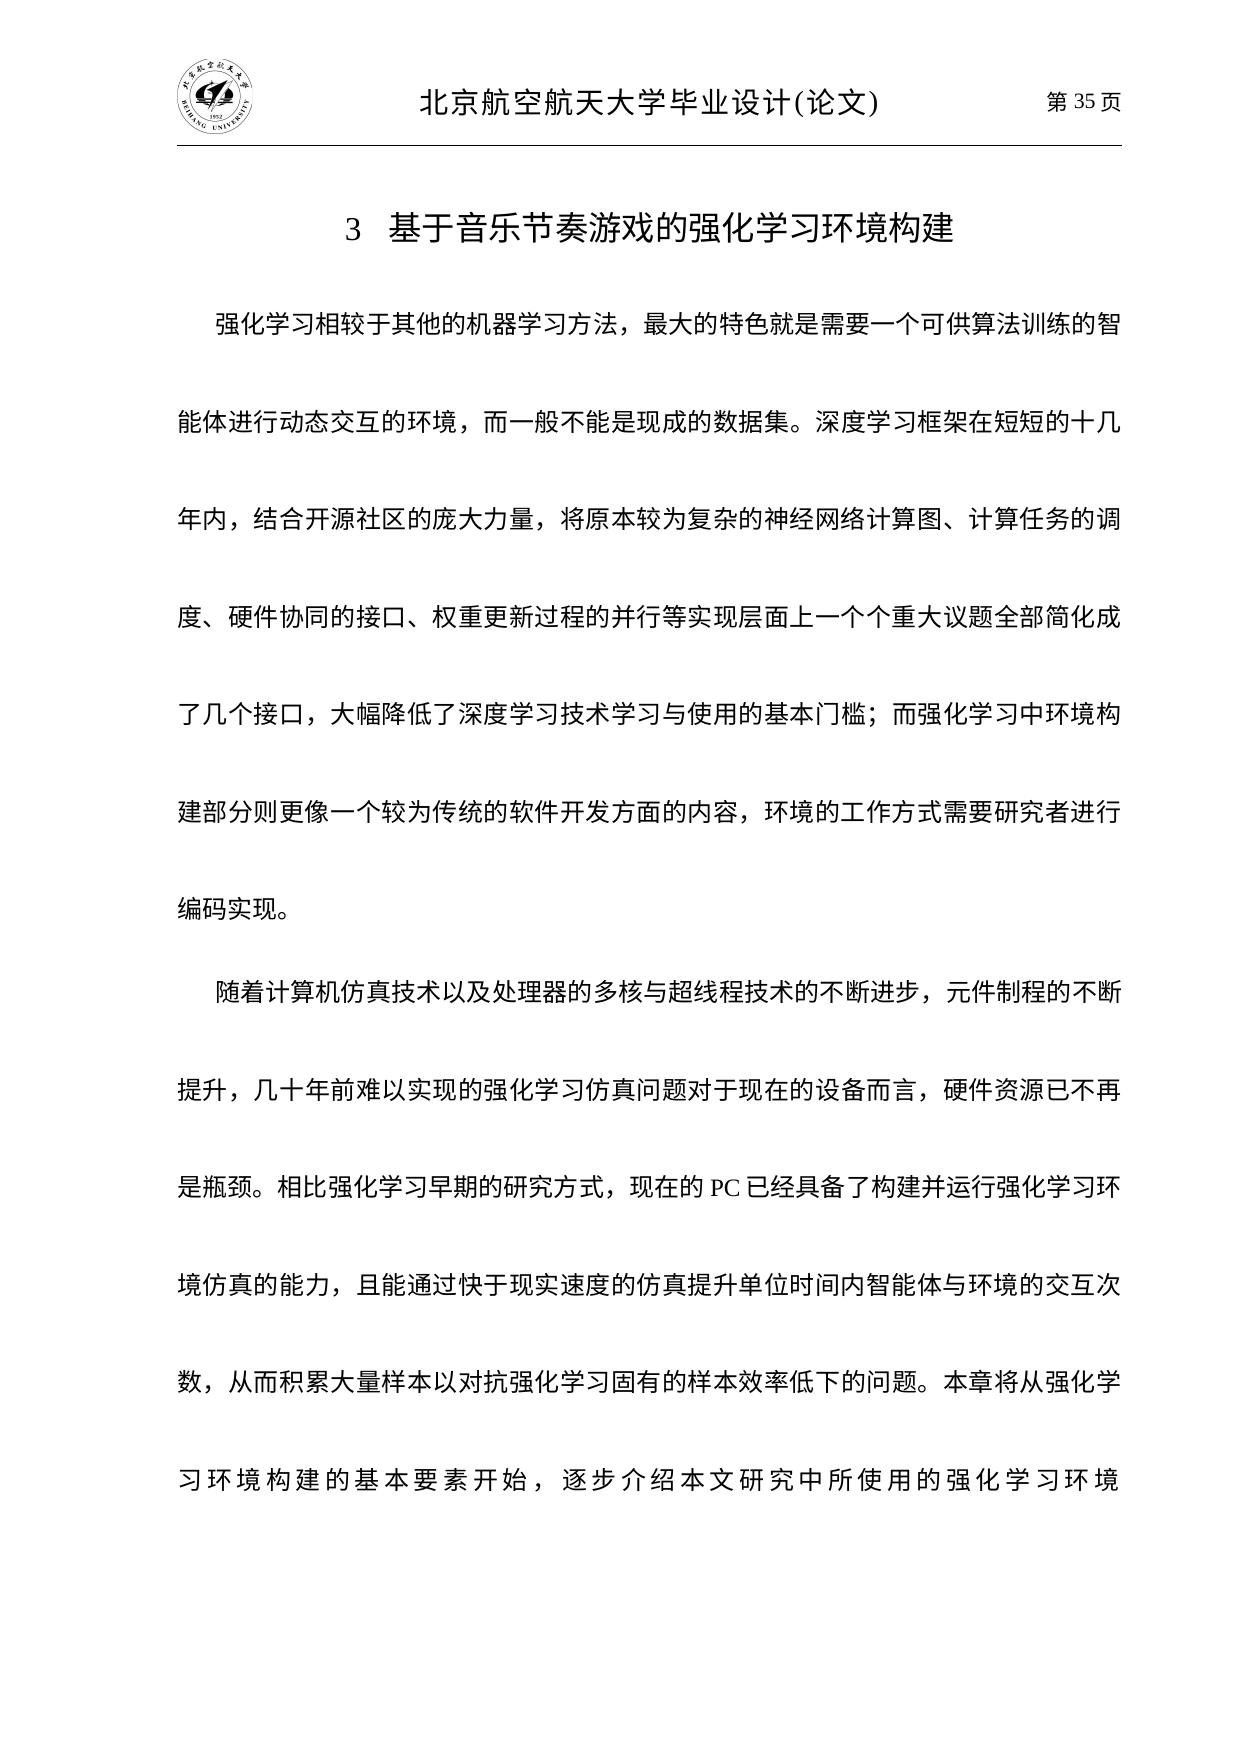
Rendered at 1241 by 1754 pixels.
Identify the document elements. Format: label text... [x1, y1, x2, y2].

picture [177, 59, 253, 134]
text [177, 958, 1122, 1511]
text 强化学习相较于其他的机器学习方法，最大的特色就是需要一个可供算法训练的智能体进行动态交互的环境，而一般不能是现成的数据集。深度学习框架在短短的十几年内，结合开源社区的庞大力量，将原本较为复杂的神经网络计算图、计算任务的调度、硬件协同的接口、权重更新过程的并行等实现层面上一个个重大议题全部简化成了几个接口，大幅降低了深度学习技术学习与使用的基本门槛；而强化学习中环境构建部分则更像一个较为传统的软件开发方面的内容，环境的工作方式需要研究者进行编码实现。 [177, 290, 1122, 940]
subtitle 基于音乐节奏游戏的强化学习环境构建 [177, 193, 1122, 258]
